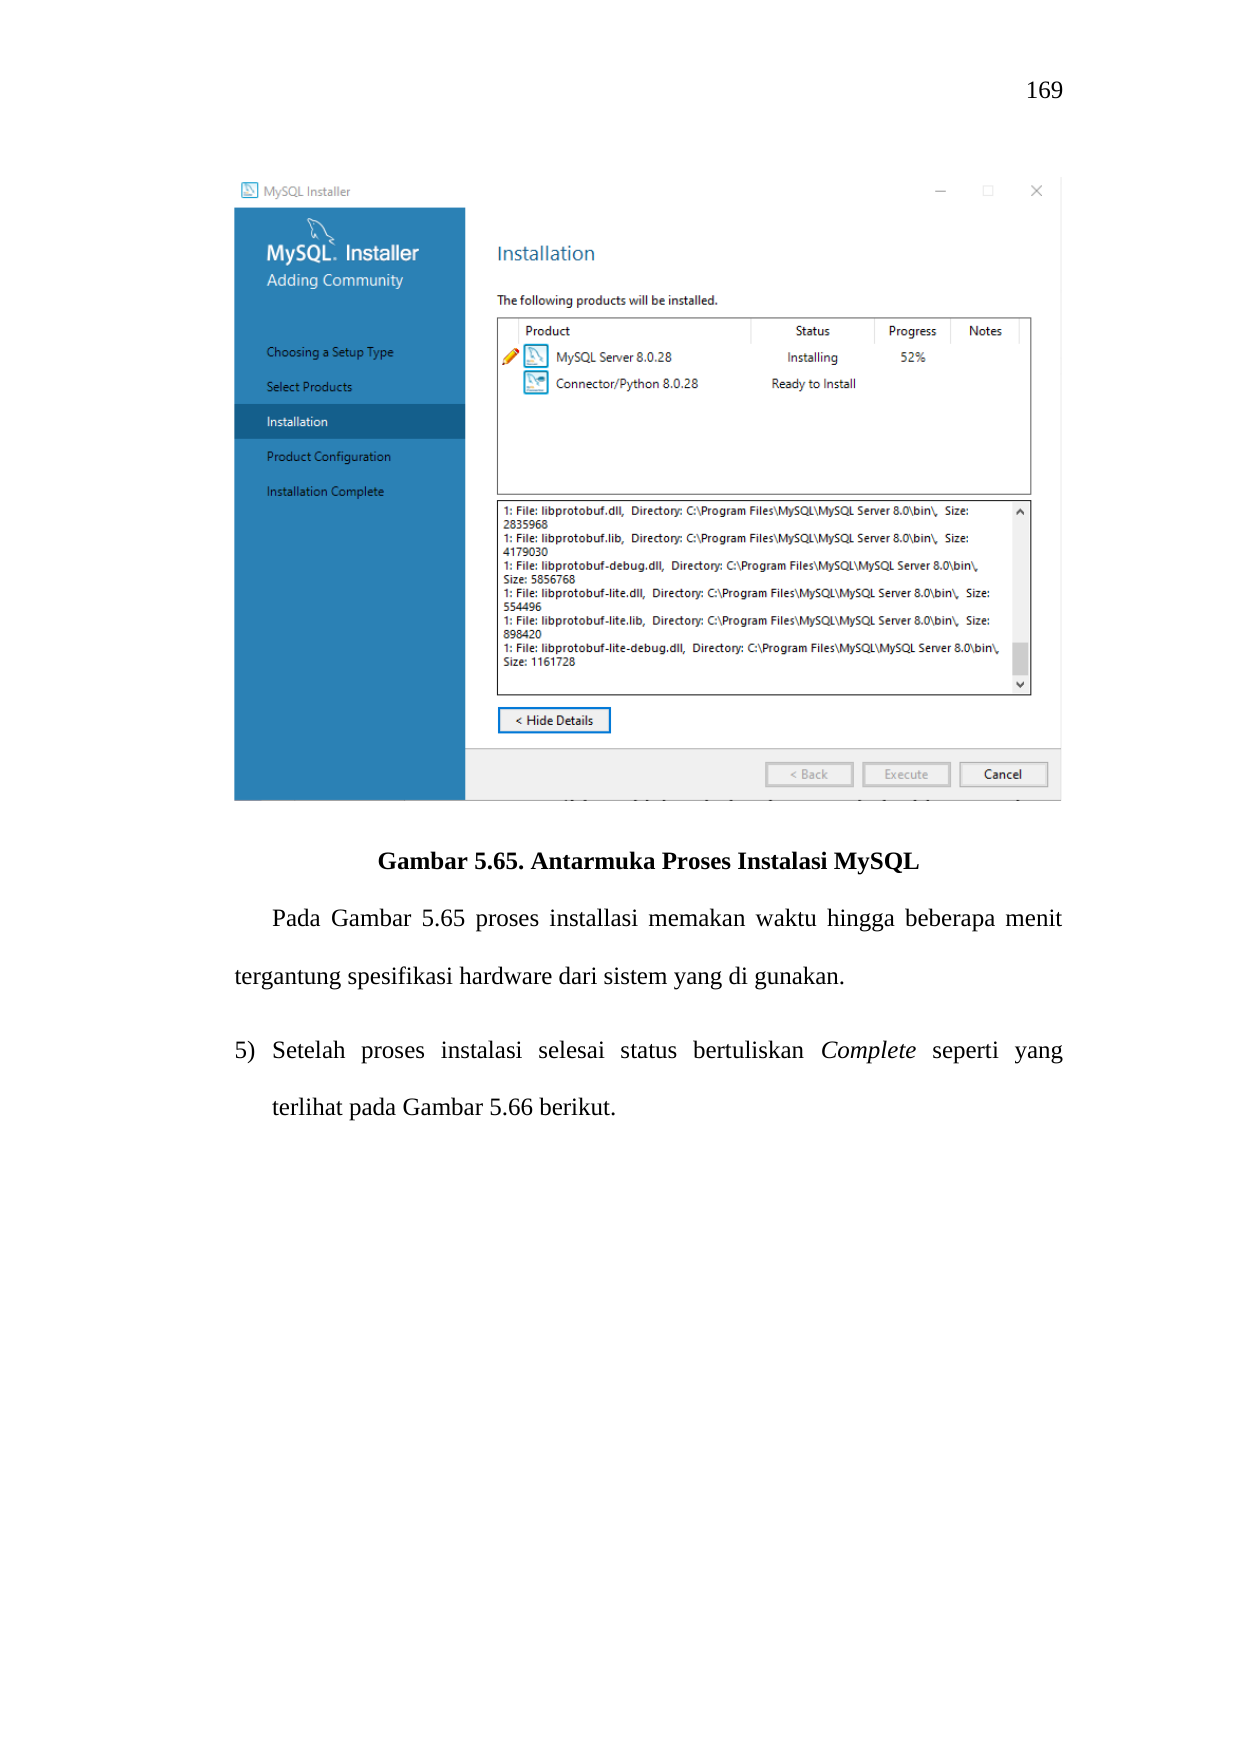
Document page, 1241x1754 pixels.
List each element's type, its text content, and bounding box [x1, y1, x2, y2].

picture [234, 177, 1062, 801]
